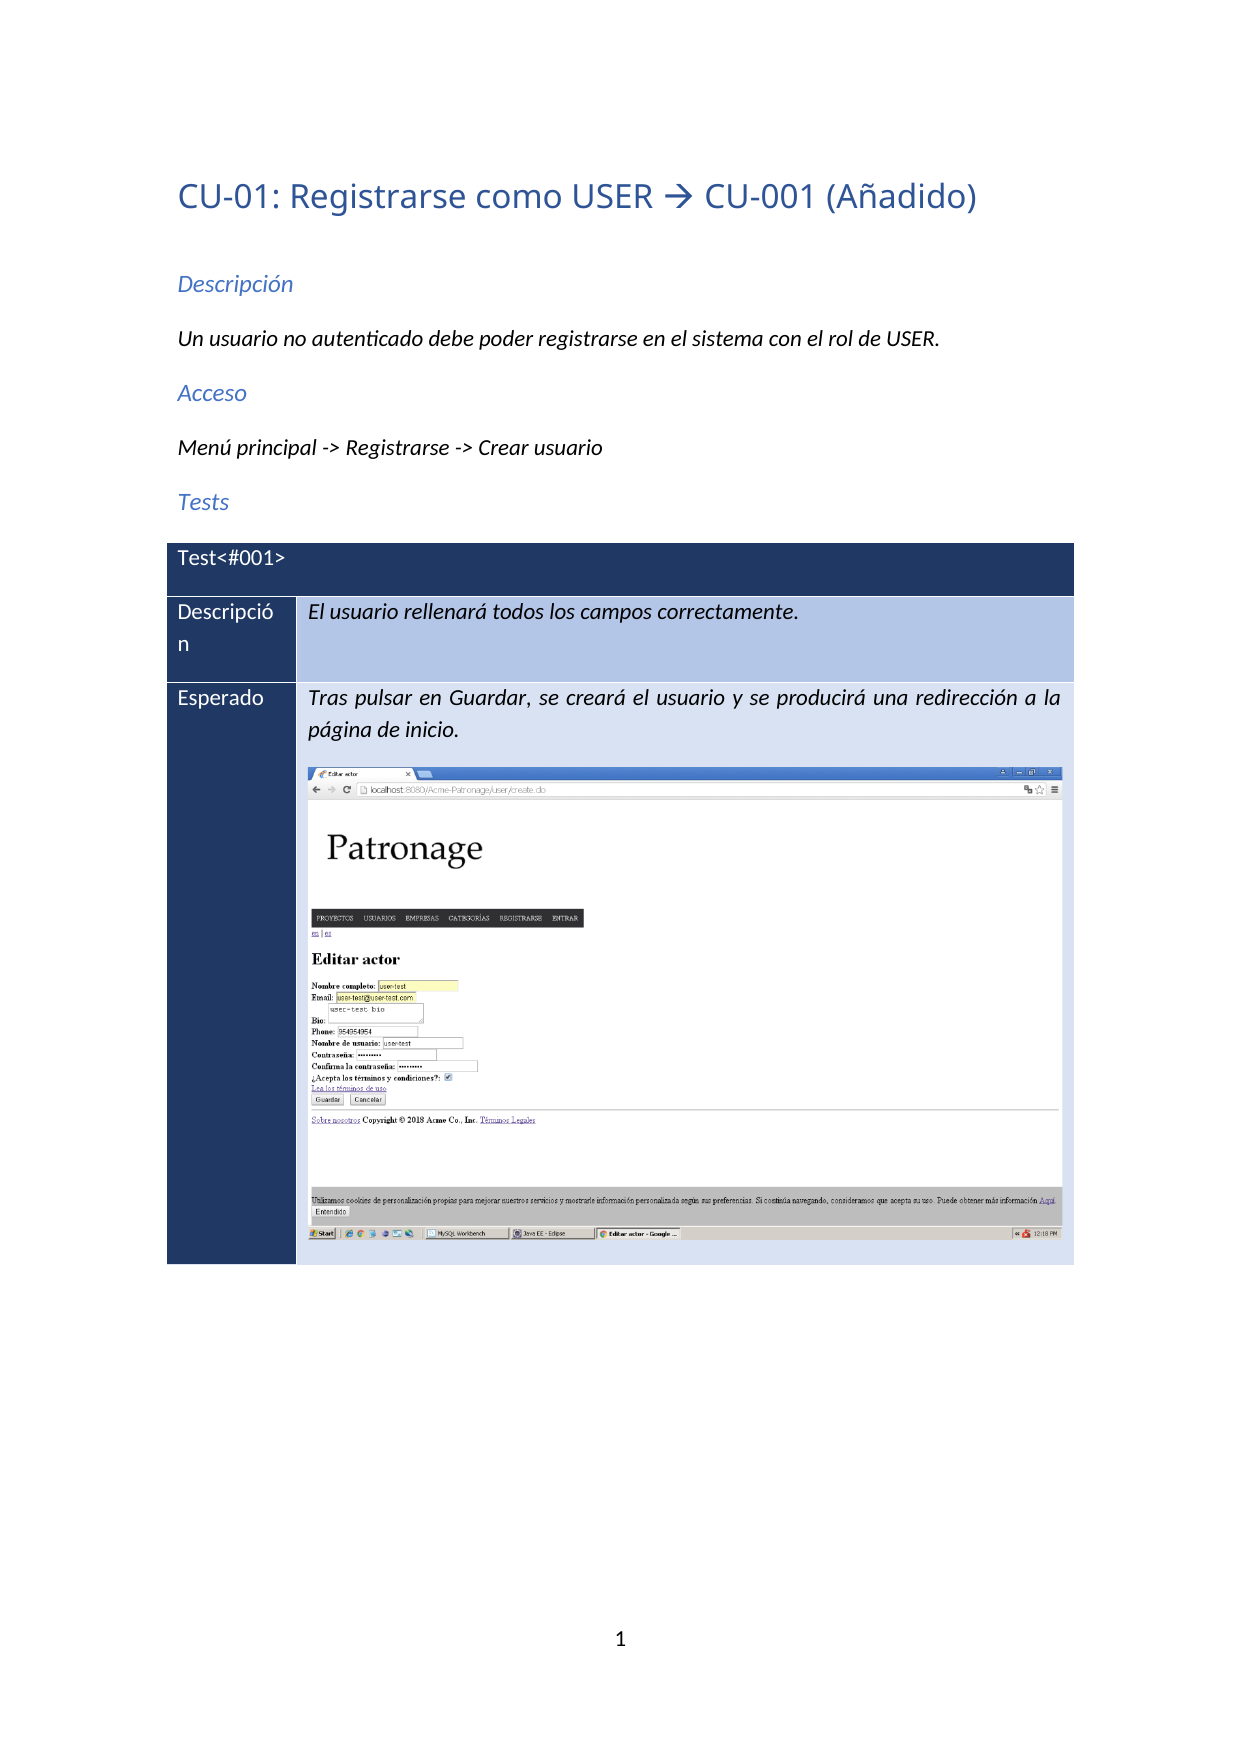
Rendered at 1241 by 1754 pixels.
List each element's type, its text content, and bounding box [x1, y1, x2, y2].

text Menú principal -> Registrarse -> Crear usuario [177, 433, 1063, 461]
table_header Test<#001> [167, 543, 1074, 596]
subtitle CU-01: Registrarse como USER CU-001 (Añadido) [177, 173, 1063, 218]
text Descripción [177, 268, 1063, 299]
picture [307, 767, 1063, 1240]
table_cell Descripción [167, 597, 296, 682]
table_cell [297, 683, 1074, 1264]
table_cell El usuario rellenará todos los campos correctamente. [297, 597, 1074, 682]
text Tests [177, 486, 1063, 517]
text Un usuario no autenticado debe poder registrarse en el sistema con el rol de USER. [177, 324, 1063, 352]
text Acceso [177, 377, 1063, 408]
table_cell Esperado [167, 683, 296, 1264]
